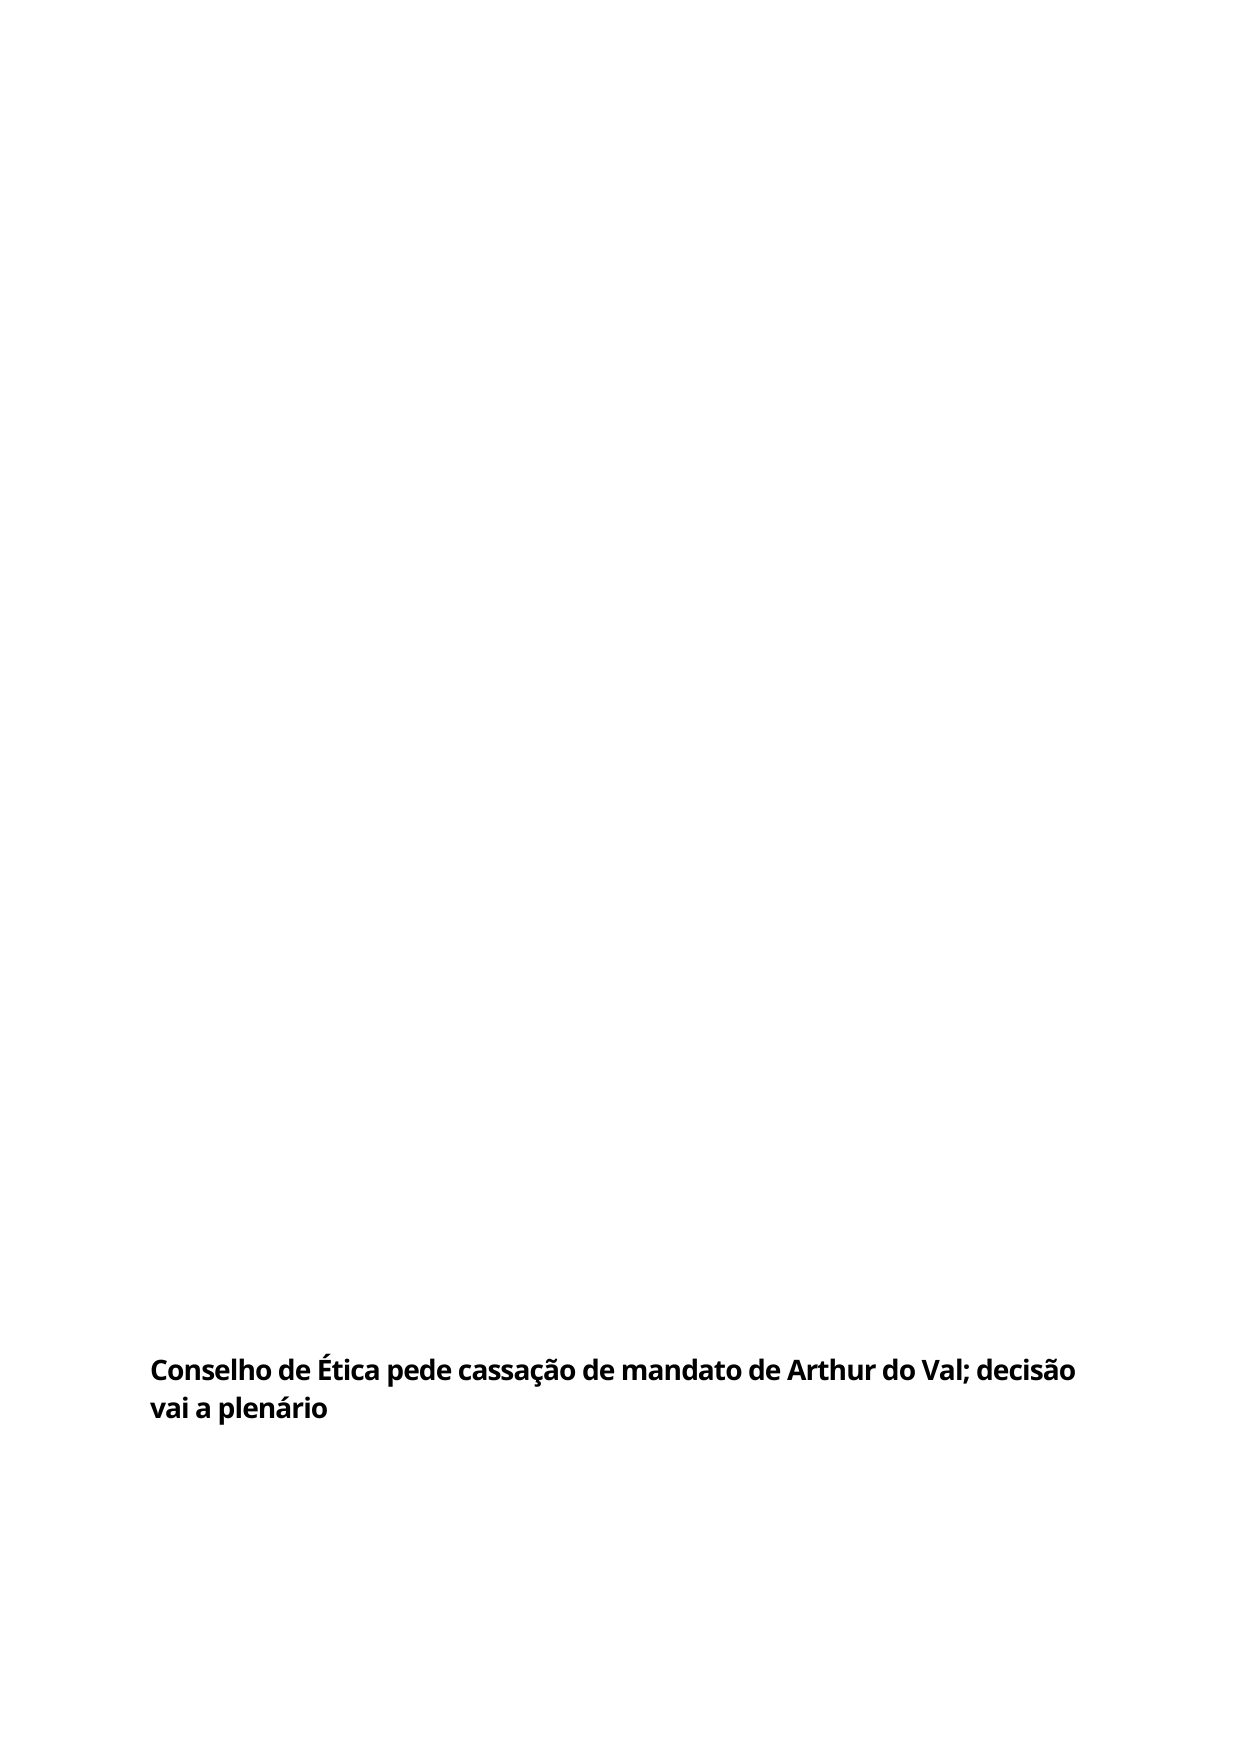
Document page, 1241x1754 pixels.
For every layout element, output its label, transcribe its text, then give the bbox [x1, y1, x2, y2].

text Conselho de Ética pede cassação de mandato de Arthur do Val; decisão vai a plenário [150, 1350, 1090, 1427]
